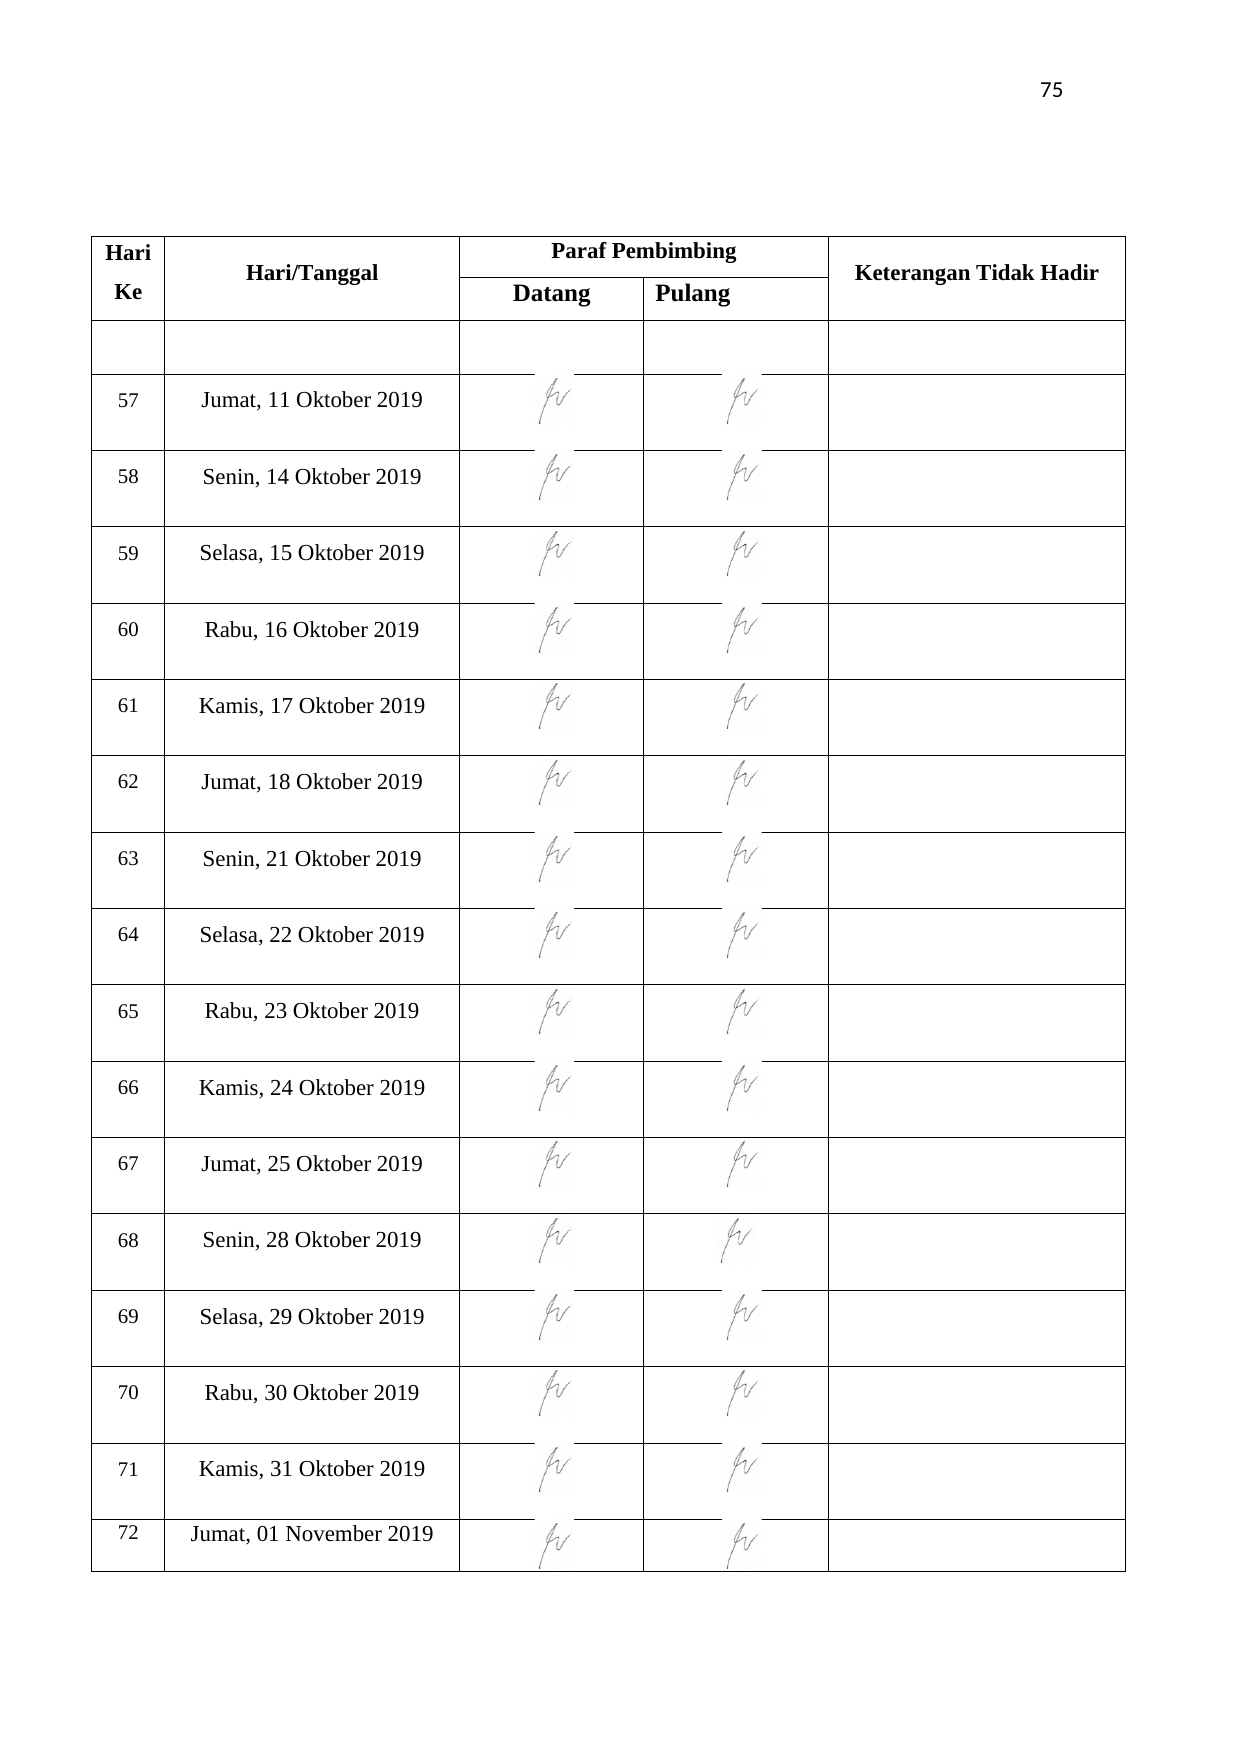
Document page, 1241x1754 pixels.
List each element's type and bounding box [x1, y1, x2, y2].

picture [722, 374, 762, 426]
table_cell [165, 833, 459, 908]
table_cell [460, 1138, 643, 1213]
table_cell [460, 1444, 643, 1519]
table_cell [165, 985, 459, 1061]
picture [722, 1290, 762, 1342]
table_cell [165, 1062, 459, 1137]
picture [722, 985, 762, 1036]
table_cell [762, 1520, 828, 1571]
picture [722, 1061, 762, 1113]
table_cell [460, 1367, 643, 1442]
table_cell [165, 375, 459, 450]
picture [534, 1214, 575, 1265]
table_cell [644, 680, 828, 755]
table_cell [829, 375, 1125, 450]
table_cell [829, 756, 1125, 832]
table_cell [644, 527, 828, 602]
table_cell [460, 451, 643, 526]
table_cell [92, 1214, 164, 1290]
picture [534, 450, 575, 502]
picture [534, 985, 575, 1036]
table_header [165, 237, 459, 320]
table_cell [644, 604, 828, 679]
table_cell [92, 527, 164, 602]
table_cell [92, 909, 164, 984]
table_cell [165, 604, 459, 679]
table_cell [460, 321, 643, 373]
picture [722, 527, 762, 578]
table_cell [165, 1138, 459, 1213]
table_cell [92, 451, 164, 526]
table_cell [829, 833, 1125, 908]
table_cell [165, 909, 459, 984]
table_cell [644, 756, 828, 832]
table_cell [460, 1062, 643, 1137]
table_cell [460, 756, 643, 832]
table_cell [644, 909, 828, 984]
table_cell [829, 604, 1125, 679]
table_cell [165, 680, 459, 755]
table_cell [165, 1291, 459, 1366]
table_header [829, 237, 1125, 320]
picture [534, 1519, 575, 1571]
picture [534, 603, 575, 655]
picture [722, 1367, 762, 1418]
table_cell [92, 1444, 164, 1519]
picture [534, 832, 575, 884]
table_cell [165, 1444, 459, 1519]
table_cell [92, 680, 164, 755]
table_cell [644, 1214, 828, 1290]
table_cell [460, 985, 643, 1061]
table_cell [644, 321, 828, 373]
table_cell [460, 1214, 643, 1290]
picture [534, 374, 575, 426]
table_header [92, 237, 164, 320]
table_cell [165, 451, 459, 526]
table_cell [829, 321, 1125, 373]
picture [534, 1367, 575, 1418]
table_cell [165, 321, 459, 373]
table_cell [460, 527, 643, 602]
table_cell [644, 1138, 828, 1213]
picture [534, 680, 575, 731]
picture [534, 1290, 575, 1342]
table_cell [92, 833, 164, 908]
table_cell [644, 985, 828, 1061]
picture [722, 1519, 762, 1571]
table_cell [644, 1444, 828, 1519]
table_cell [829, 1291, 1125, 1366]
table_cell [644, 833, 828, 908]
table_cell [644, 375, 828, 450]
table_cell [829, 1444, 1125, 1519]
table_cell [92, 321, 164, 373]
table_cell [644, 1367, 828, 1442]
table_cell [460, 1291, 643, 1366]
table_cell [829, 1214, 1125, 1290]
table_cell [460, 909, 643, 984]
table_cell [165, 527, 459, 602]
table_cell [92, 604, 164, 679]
picture [716, 1214, 756, 1265]
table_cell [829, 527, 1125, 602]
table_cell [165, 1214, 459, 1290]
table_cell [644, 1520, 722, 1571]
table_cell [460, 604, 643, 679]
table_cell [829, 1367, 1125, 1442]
picture [534, 527, 575, 578]
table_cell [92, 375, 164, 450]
picture [722, 450, 762, 502]
picture [534, 1061, 575, 1113]
picture [722, 680, 762, 731]
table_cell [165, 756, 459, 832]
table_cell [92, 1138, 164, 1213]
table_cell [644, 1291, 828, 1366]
picture [534, 756, 575, 807]
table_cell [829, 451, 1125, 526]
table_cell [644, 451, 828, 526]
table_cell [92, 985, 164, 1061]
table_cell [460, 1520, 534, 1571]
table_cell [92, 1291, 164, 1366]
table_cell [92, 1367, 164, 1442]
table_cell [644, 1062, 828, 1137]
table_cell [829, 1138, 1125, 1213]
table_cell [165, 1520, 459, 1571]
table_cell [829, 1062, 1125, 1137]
picture [534, 1443, 575, 1494]
picture [722, 756, 762, 807]
picture [722, 1138, 762, 1189]
picture [722, 1443, 762, 1494]
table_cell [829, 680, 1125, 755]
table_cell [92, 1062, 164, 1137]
picture [534, 908, 575, 960]
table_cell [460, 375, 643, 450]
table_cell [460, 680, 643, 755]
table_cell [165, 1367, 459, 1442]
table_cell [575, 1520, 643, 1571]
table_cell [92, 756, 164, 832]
picture [722, 908, 762, 960]
picture [534, 1138, 575, 1189]
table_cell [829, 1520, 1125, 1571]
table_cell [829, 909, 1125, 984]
picture [722, 603, 762, 655]
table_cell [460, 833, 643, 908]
picture [722, 832, 762, 884]
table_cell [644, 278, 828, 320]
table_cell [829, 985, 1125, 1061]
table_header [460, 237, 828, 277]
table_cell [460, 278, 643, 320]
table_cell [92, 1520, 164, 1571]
